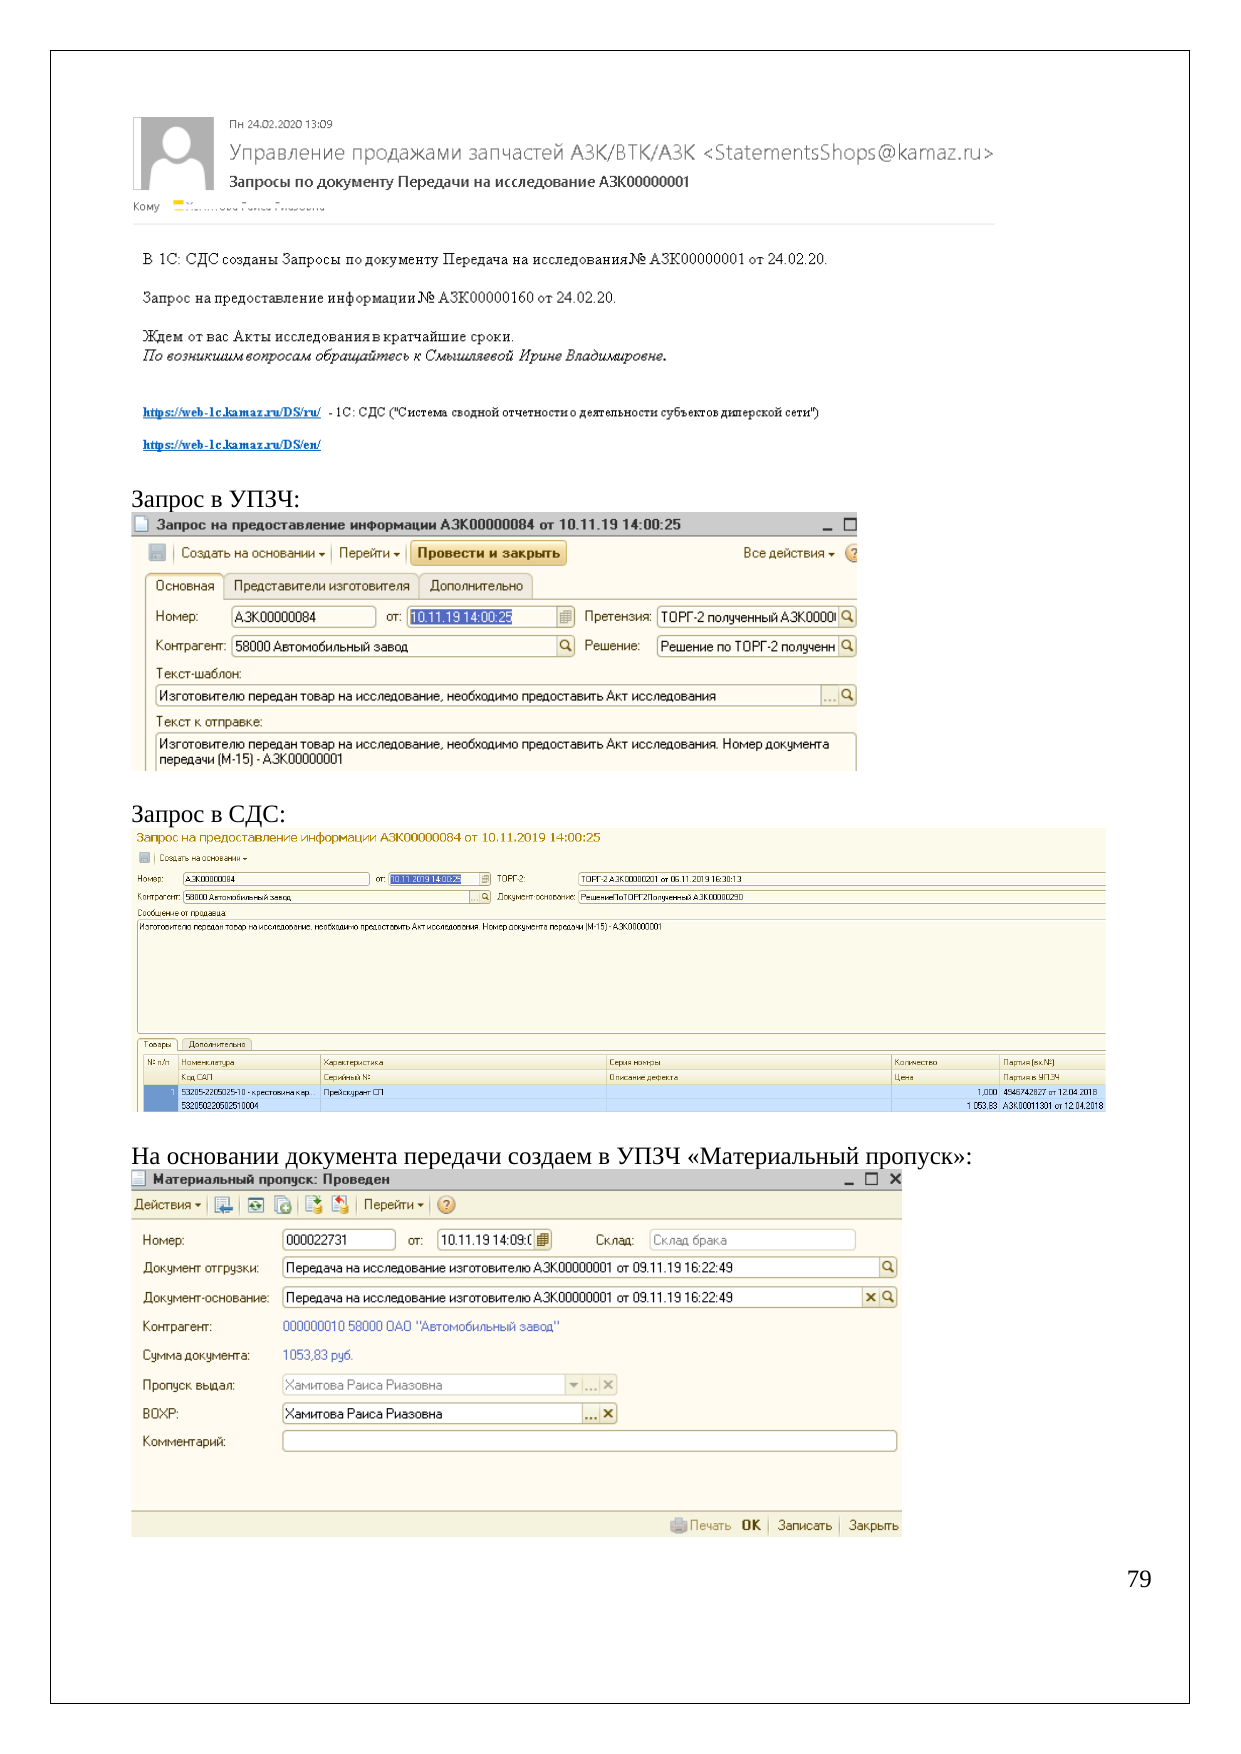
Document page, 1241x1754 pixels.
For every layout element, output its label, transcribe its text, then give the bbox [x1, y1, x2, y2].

picture [131, 1169, 902, 1537]
text На основании документа передачи создаем в УПЗЧ «Материальный пропуск»: [131, 1141, 1152, 1169]
picture [131, 117, 996, 456]
text Запрос в СДС: [131, 799, 1152, 828]
picture [131, 828, 1106, 1112]
picture [131, 512, 858, 771]
